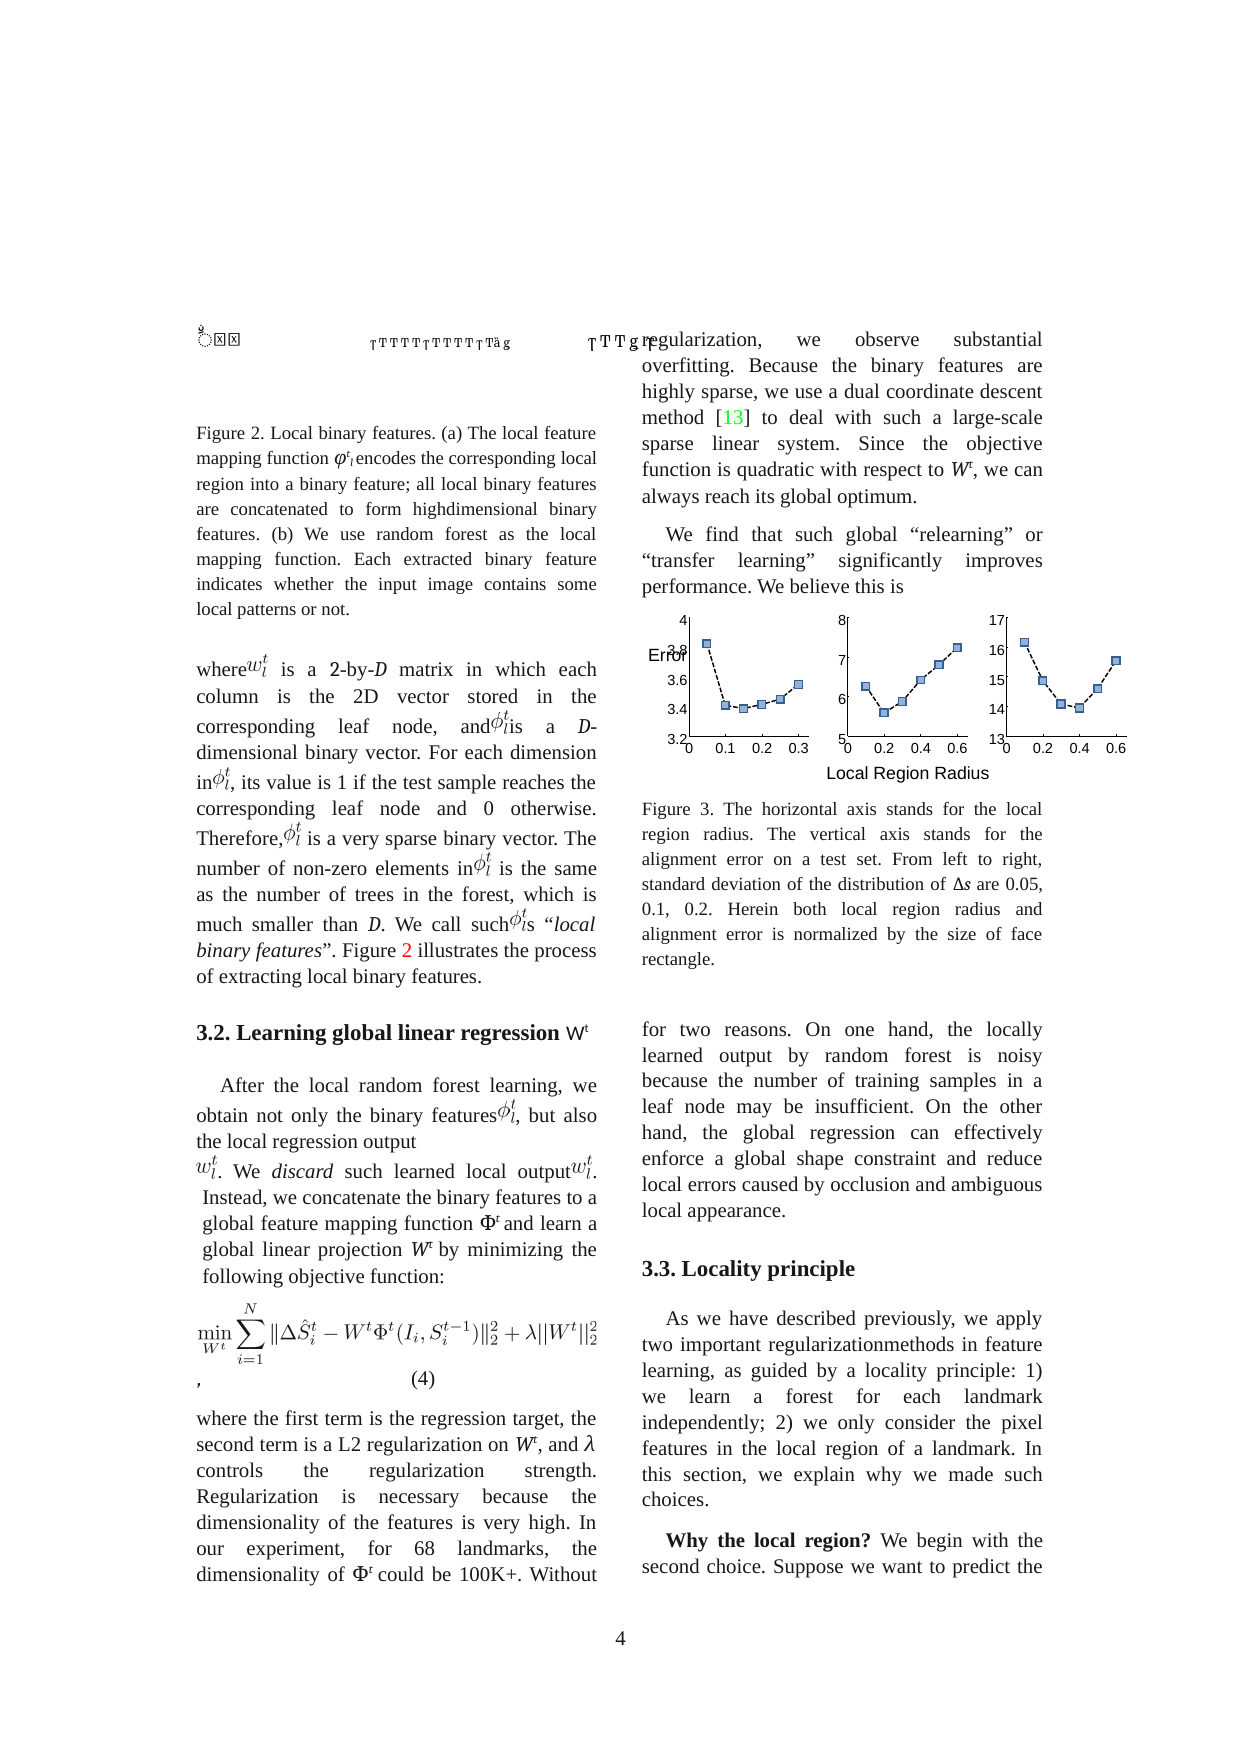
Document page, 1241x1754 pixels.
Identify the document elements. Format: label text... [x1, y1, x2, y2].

text ࢚ࣘ࢐ ͳ Ͳ Ͳ Ͳ Ͳ ͳ Ͳ Ͳ Ͳ Ͳ ͳ Ͳȁ ǥ ͳ Ͳ Ͳ ǥ ͳ [197, 327, 597, 354]
text Figure 3. The horizontal axis stands for the local region radius. The vertical axis stands for the alignment error on a test set. From left to right, standard deviation of the distribution of ∆s are 0.05, 0.1, 0.2. Herein both local region radius and alignment error is normalized by the size of face rectangle. [642, 798, 1043, 970]
text for two reasons. On one hand, the locally learned output by random forest is noisy because the number of training samples in a leaf node may be insufficient. On the other hand, the global regression can effectively enforce a global shape constraint and reduce local errors caused by occlusion and ambiguous local appearance. [642, 1017, 1043, 1222]
picture [509, 907, 527, 931]
picture [497, 1098, 516, 1123]
text We find that such global “relearning” or “transfer learning” significantly improves performance. We believe this is [642, 522, 1043, 598]
picture [246, 653, 268, 677]
text where the first term is the regression target, the second term is a L2 regularization on Wt, and λ controls the regularization strength. Regularization is necessary because the dimensionality of the features is very high. In our experiment, for 68 landmarks, the dimensionality of Φt could be 100K+. Without regularization, we observe substantial overfitting. Because the binary features are highly sparse, we use a dual coordinate descent method [13] to deal with such a large-scale sparse linear system. Since the objective function is quadratic with respect to Wt, we can always reach its global optimum. [196, 1406, 597, 1587]
picture [571, 1155, 592, 1179]
picture [197, 1302, 597, 1364]
picture [283, 822, 301, 846]
picture [490, 709, 509, 734]
picture [212, 766, 230, 790]
text After the local random forest learning, we obtain not only the binary features, but also the local regression output [196, 1073, 597, 1153]
text Figure 2. Local binary features. (a) The local feature mapping function φtl encodes the corresponding local region into a binary feature; all local binary features are concatenated to form highdimensional binary features. (b) We use random forest as the local mapping function. Each extracted binary feature indicates whether the input image contains some local patterns or not. [196, 422, 597, 619]
text where is a 2-by-D matrix in which each column is the 2D vector stored in the corresponding leaf node, andis a D-dimensional binary vector. For each dimension in, its value is 1 if the test sample reaches the corresponding leaf node and 0 otherwise. Therefore, is a very sparse binary vector. The number of non-zero elements in is the same as the number of trees in the forest, which is much smaller than D. We call suchs “local binary features”. Figure 2 illustrates the process of extracting local binary features. [196, 653, 597, 988]
text As we have described previously, we apply two important regularizationmethods in feature learning, as guided by a locality principle: 1) we learn a forest for each landmark independently; 2) we only consider the pixel features in the local region of a landmark. In this section, we explain why we made such choices. [642, 1306, 1043, 1511]
text . We discard such learned local output. Instead, we concatenate the binary features to a global feature mapping function Φt and learn a global linear projection Wt by minimizing the following objective function: [196, 1155, 597, 1288]
text where the first term is the regression target, the second term is a L2 regularization on Wt, and λ controls the regularization strength. Regularization is necessary because the dimensionality of the features is very high. In our experiment, for 68 landmarks, the dimensionality of Φt could be 100K+. Without regularization, we observe substantial overfitting. Because the binary features are highly sparse, we use a dual coordinate descent method [13] to deal with such a large-scale sparse linear system. Since the objective function is quadratic with respect to Wt, we can always reach its global optimum. [642, 327, 1043, 508]
picture [473, 852, 491, 876]
subtitle Learning global linear regression Wt [196, 1019, 597, 1046]
subtitle Locality principle [642, 1255, 1043, 1281]
picture [196, 1155, 217, 1179]
